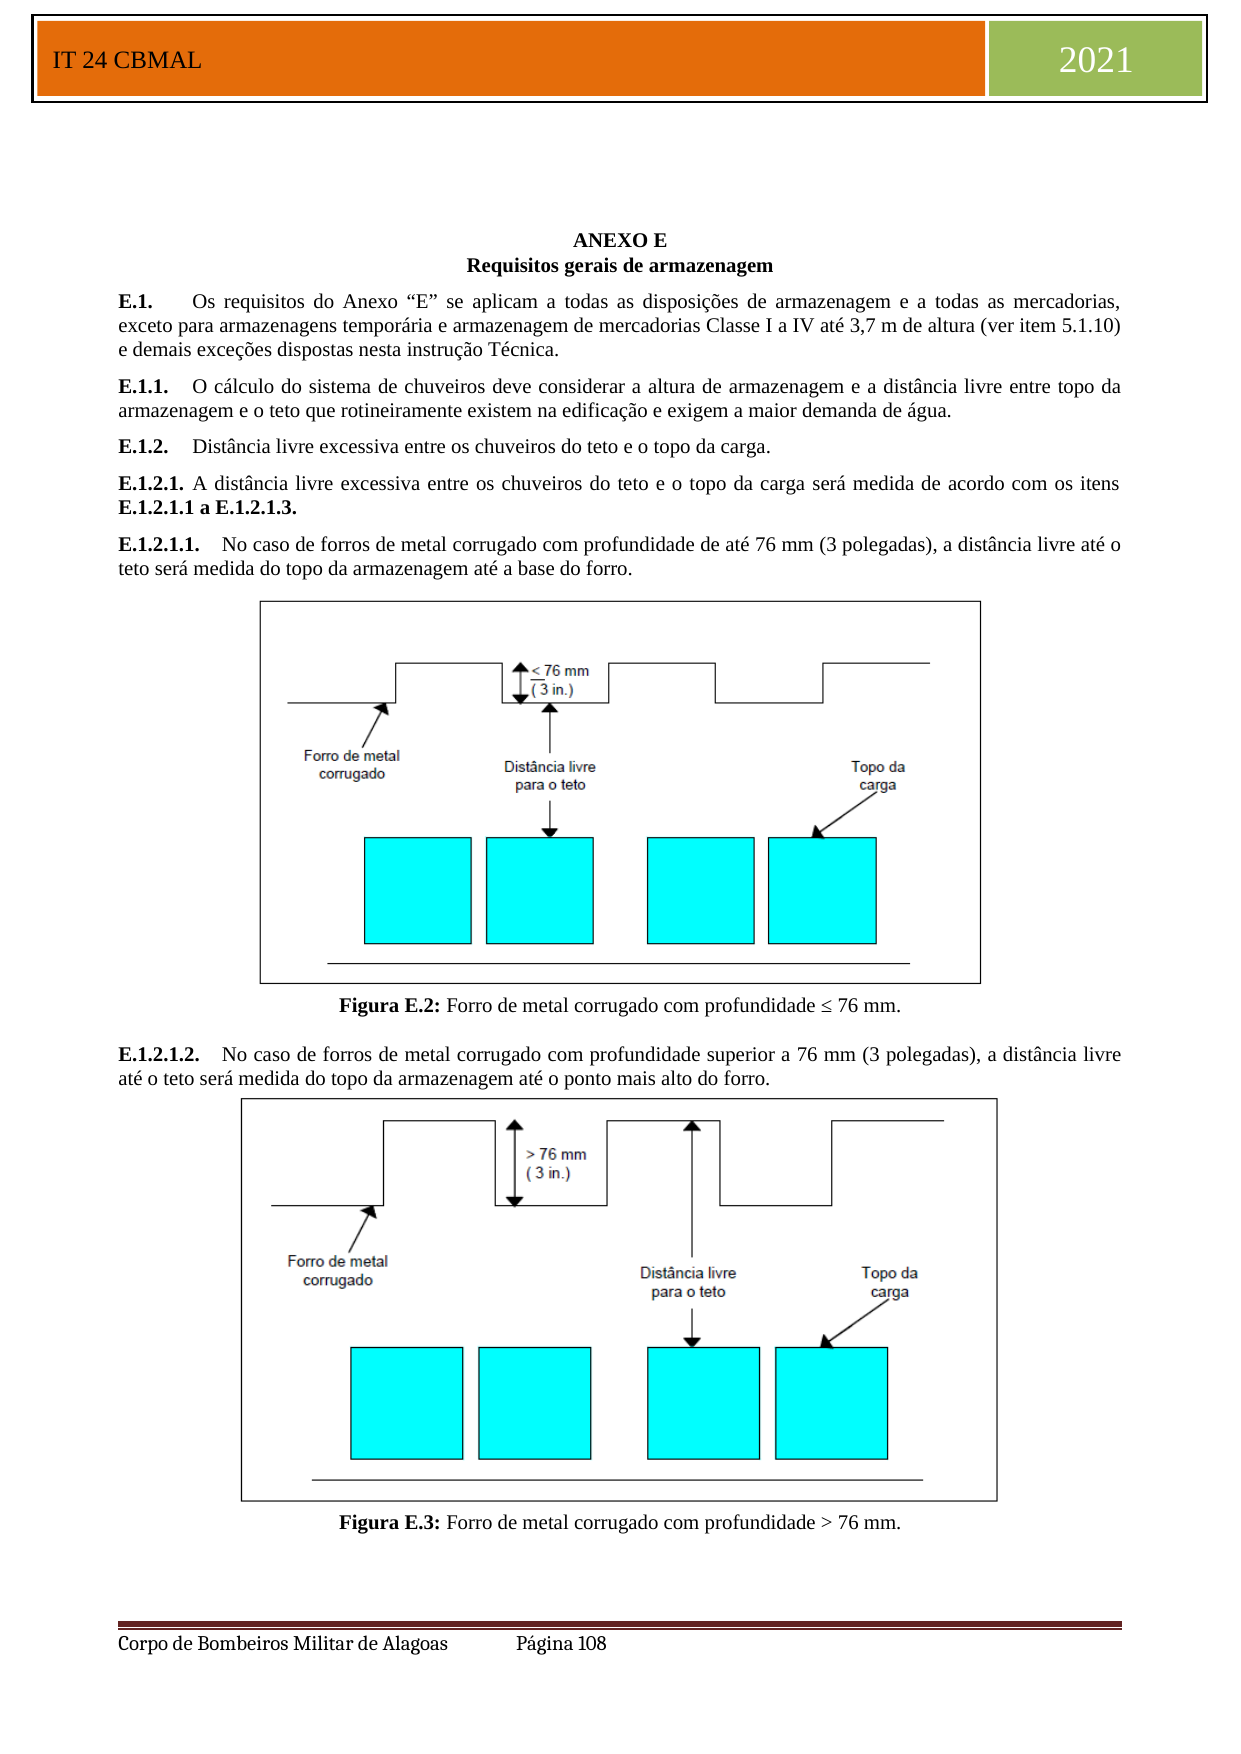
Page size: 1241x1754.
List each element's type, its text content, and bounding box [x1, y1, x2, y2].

text ANEXO E [118, 228, 1122, 252]
list A distância livre excessiva entre os chuveiros do teto e o topo da carga será medida de acordo com os itens E.1.2.1.1 a E.1.2.1.3. [118, 471, 1122, 519]
list Os requisitos do Anexo “E” se aplicam a todas as disposições de armazenagem e a todas as mercadorias, exceto para armazenagens temporária e armazenagem de mercadorias Classe I a IV até 3,7 m de altura (ver item 5.1.10) e demais exceções dispostas nesta instrução Técnica. [118, 289, 1122, 361]
list No caso de forros de metal corrugado com profundidade superior a 76 mm (3 polegadas), a distância livre até o teto será medida do topo da armazenagem até o ponto mais alto do forro. [118, 1042, 1122, 1090]
list O cálculo do sistema de chuveiros deve considerar a altura de armazenagem e a distância livre entre topo da armazenagem e o teto que rotineiramente existem na edificação e exigem a maior demanda de água. [118, 374, 1122, 422]
text Figura E.2: Forro de metal corrugado com profundidade ≤ 76 mm. [118, 993, 1122, 1017]
text Figura E.3: Forro de metal corrugado com profundidade > 76 mm. [118, 1510, 1122, 1534]
list Distância livre excessiva entre os chuveiros do teto e o topo da carga. [118, 434, 1122, 458]
list No caso de forros de metal corrugado com profundidade de até 76 mm (3 polegadas), a distância livre até o teto será medida do topo da armazenagem até a base do forro. [118, 532, 1122, 580]
text Requisitos gerais de armazenagem [118, 252, 1122, 277]
